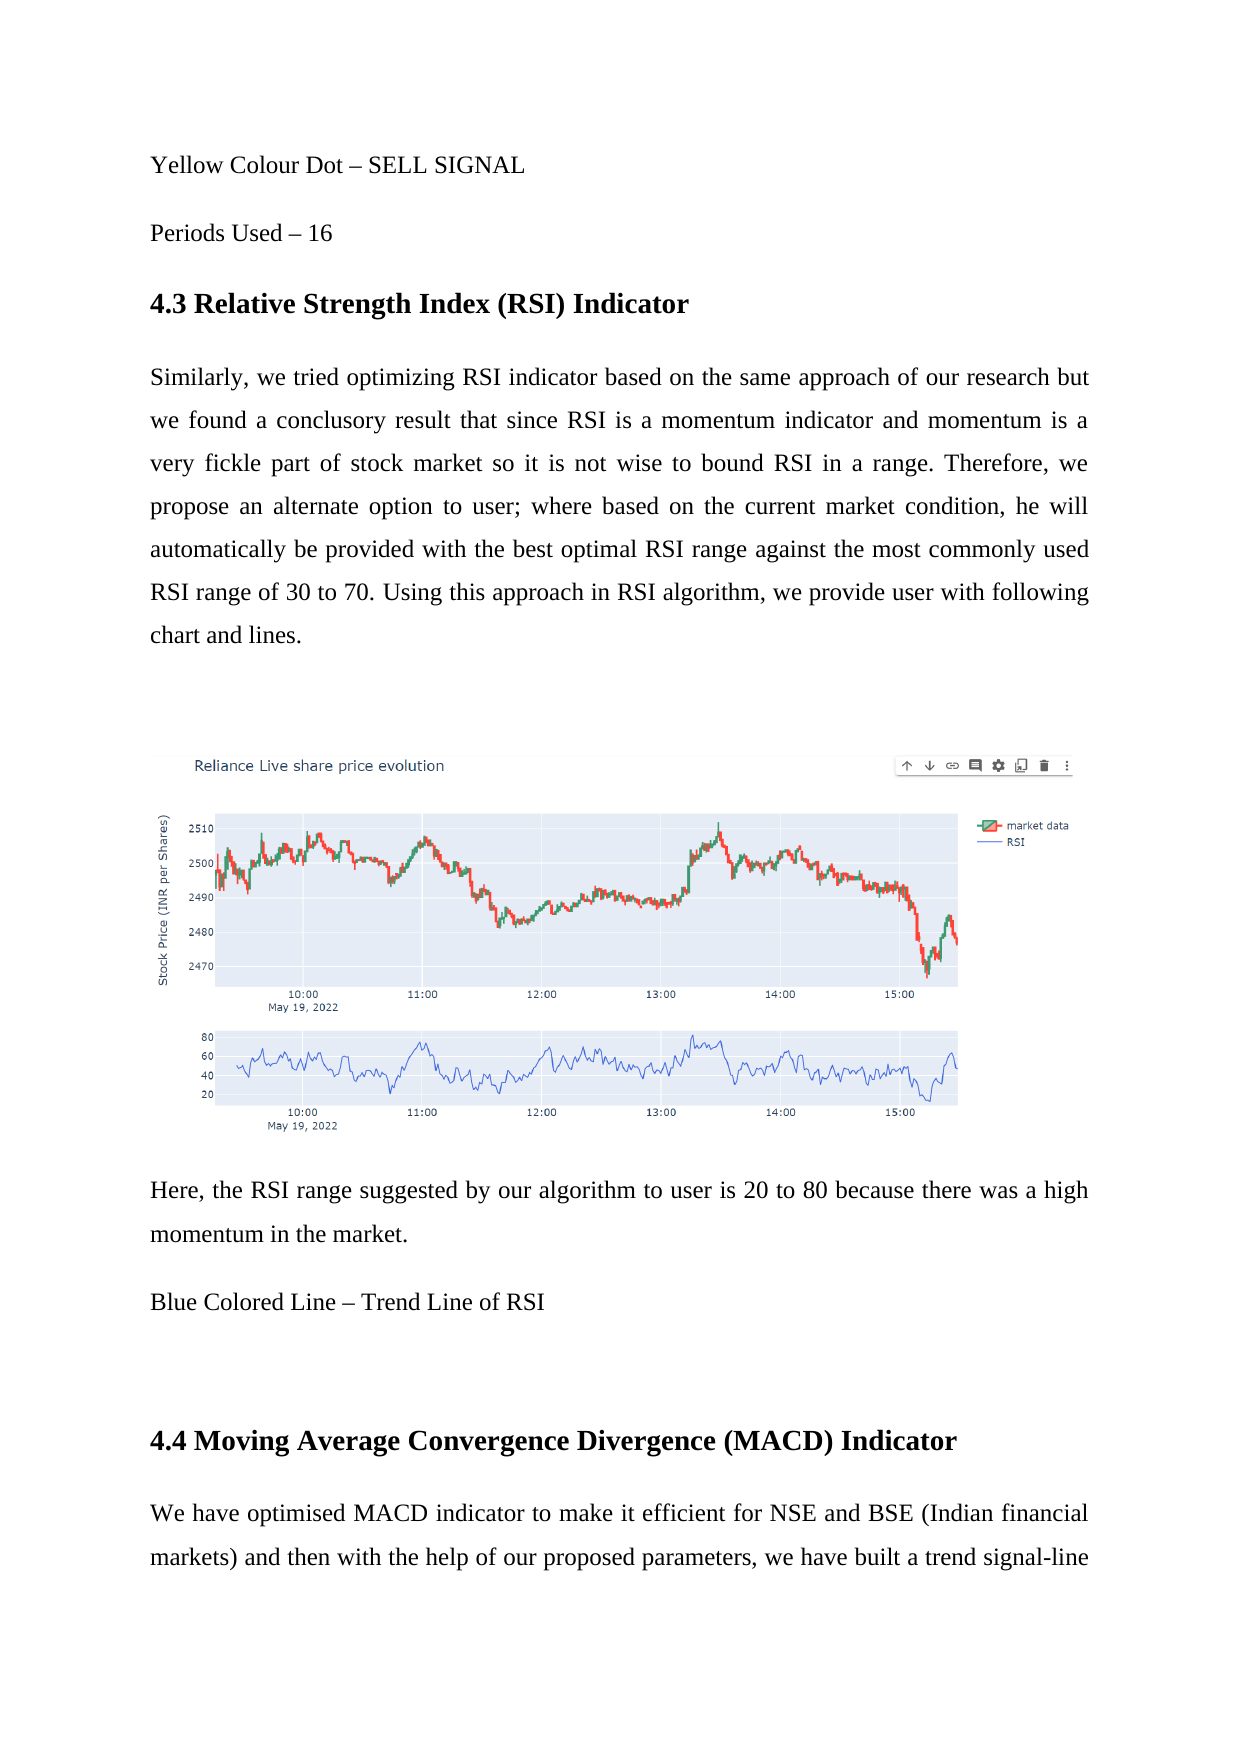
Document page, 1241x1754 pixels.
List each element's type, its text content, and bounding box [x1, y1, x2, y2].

picture [150, 755, 1073, 1137]
text Here, the RSI range suggested by our algorithm to user is 20 to 80 because there was a high momentum in the market. [150, 1176, 1090, 1247]
text 4.4 Moving Average Convergence Divergence (MACD) Indicator [150, 1423, 1090, 1457]
text Similarly, we tried optimizing RSI indicator based on the same approach of our research but we found a conclusory result that since RSI is a momentum indicator and momentum is a very fickle part of stock market so it is not wise to bound RSI in a range. Therefore, we propose an alternate option to user; where based on the current market condition, he will automatically be provided with the best optimal RSI range against the most commonly used RSI range of 30 to 70. Using this approach in RSI algorithm, we provide user with following chart and lines. [150, 362, 1090, 649]
text 4.3 Relative Strength Index (RSI) Indicator [150, 286, 1090, 320]
text Periods Used – 16 [150, 218, 1090, 247]
text Yellow Colour Dot – SELL SIGNAL [150, 150, 1090, 179]
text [150, 1498, 1090, 1570]
text Blue Colored Line – Trend Line of RSI [150, 1287, 1090, 1316]
